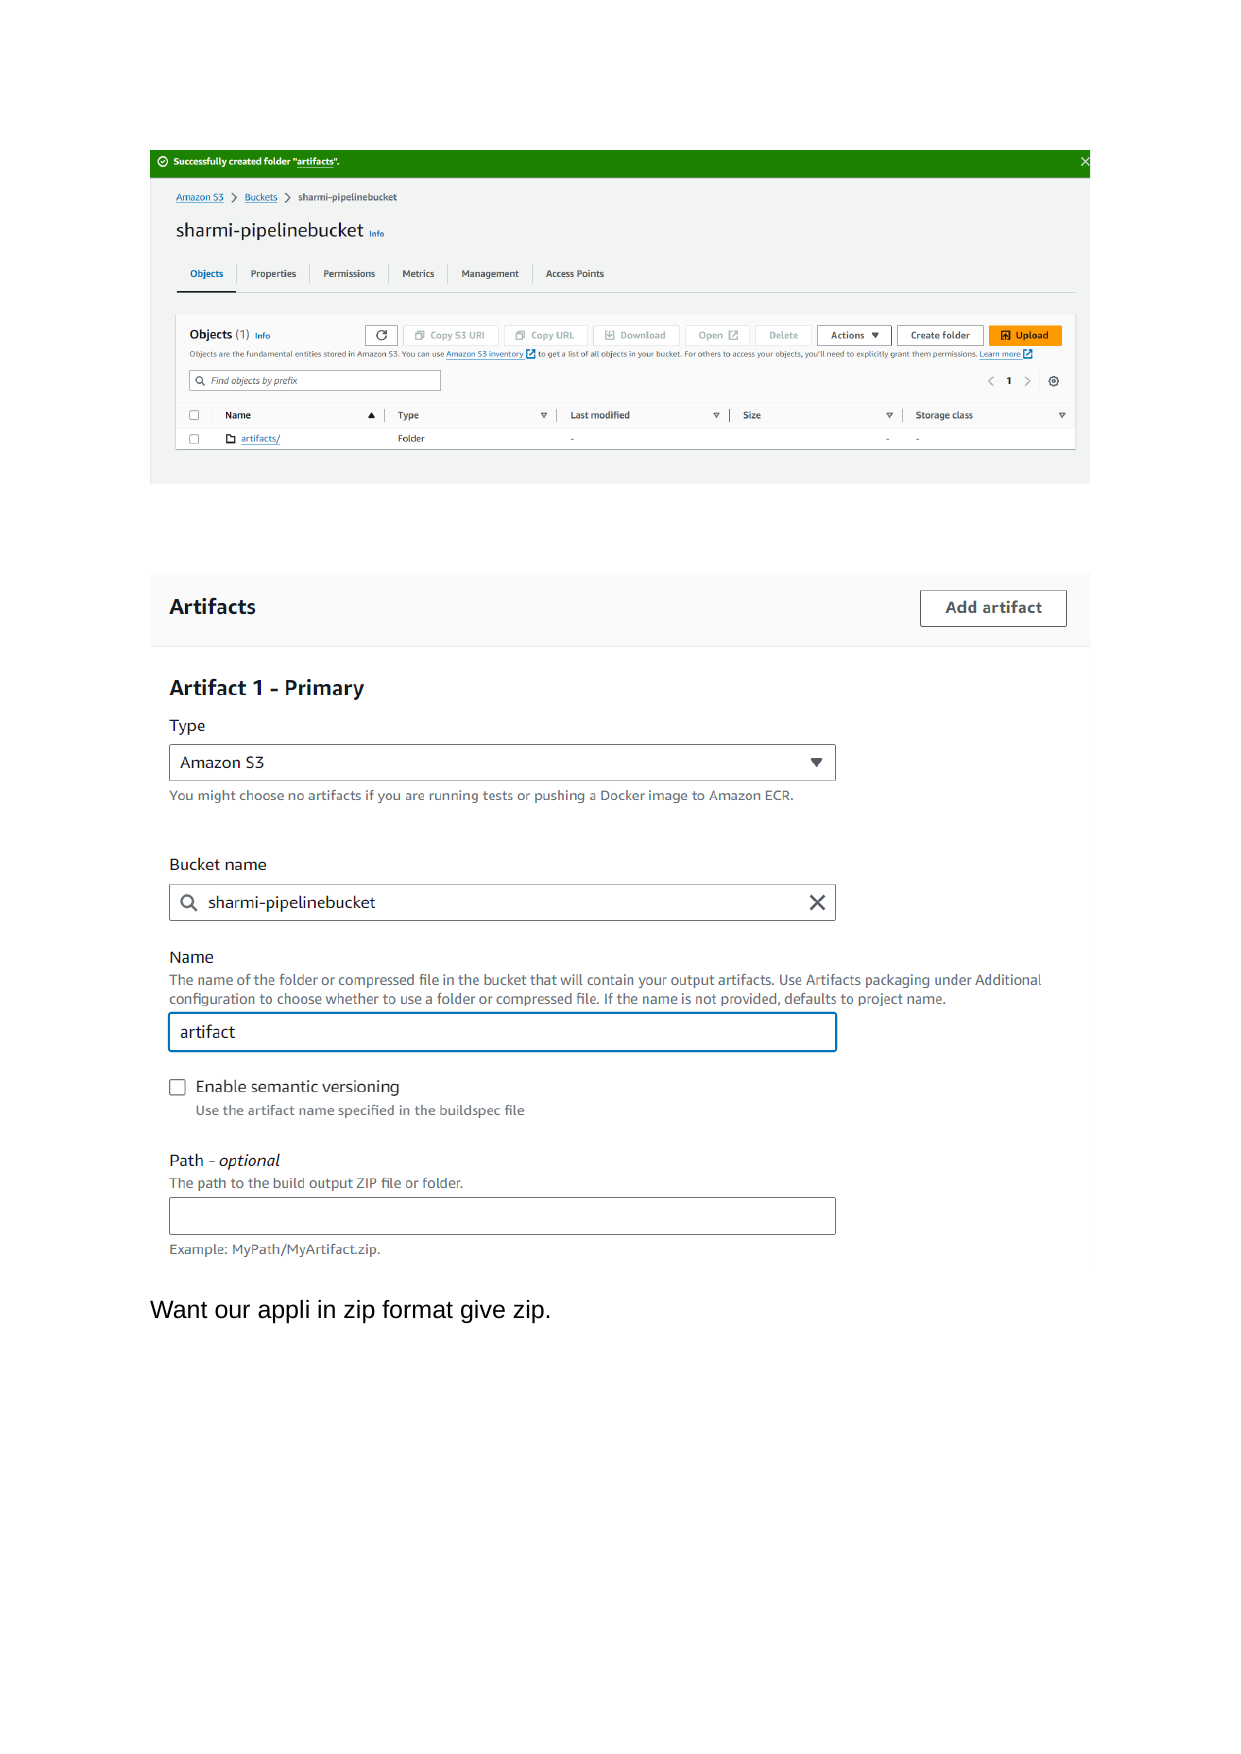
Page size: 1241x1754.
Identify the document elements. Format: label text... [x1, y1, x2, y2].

picture [150, 150, 1091, 484]
picture [150, 573, 1091, 1265]
text Want our appli in zip format give zip. [150, 1295, 1090, 1324]
